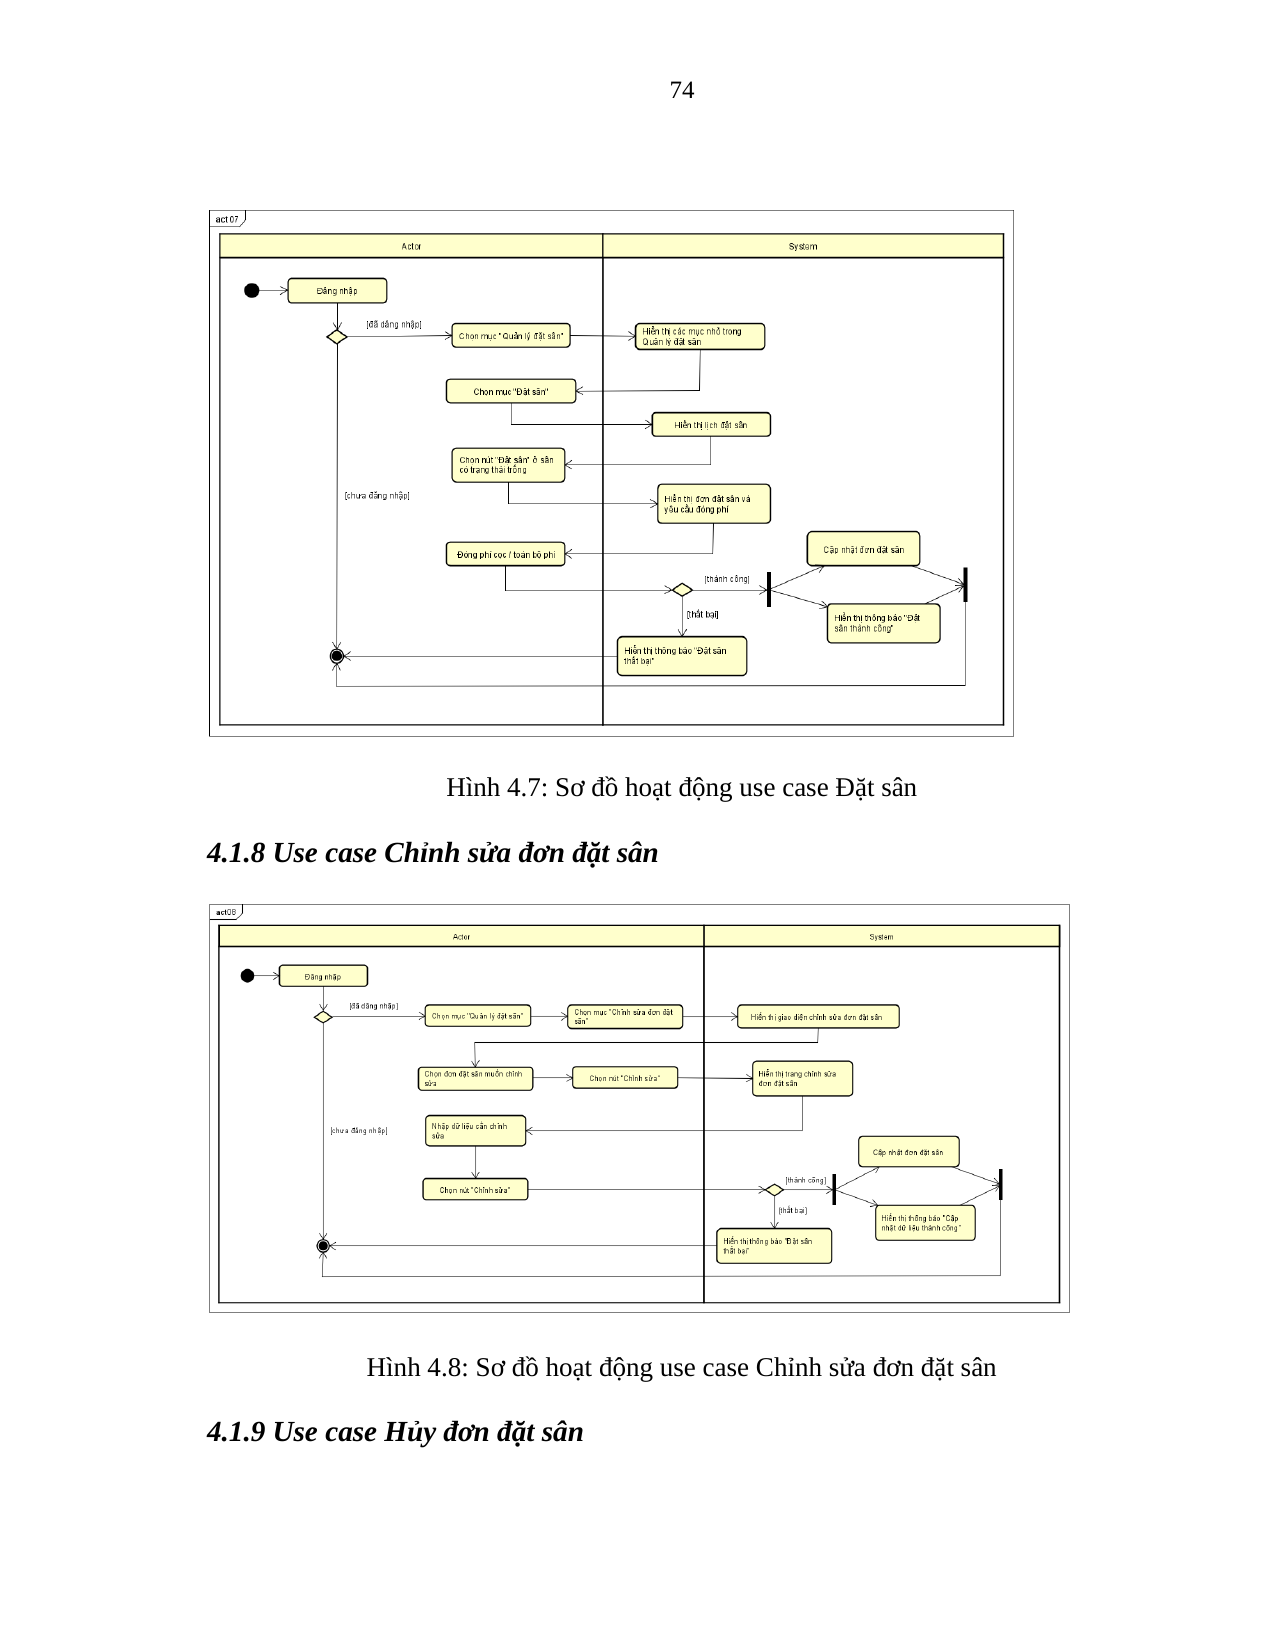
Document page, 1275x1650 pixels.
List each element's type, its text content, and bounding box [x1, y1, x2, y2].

text 4.1.8 Use case Chỉnh sửa đơn đặt sân [207, 835, 1157, 868]
text 4.1.9 Use case Hủy đơn đặt sân [207, 1414, 1157, 1447]
picture [206, 206, 1018, 741]
picture [206, 901, 1073, 1320]
text Hình 4.7: Sơ đồ hoạt động use case Đặt sân [207, 771, 1157, 803]
text Hình 4.8: Sơ đồ hoạt động use case Chỉnh sửa đơn đặt sân [207, 1351, 1157, 1382]
